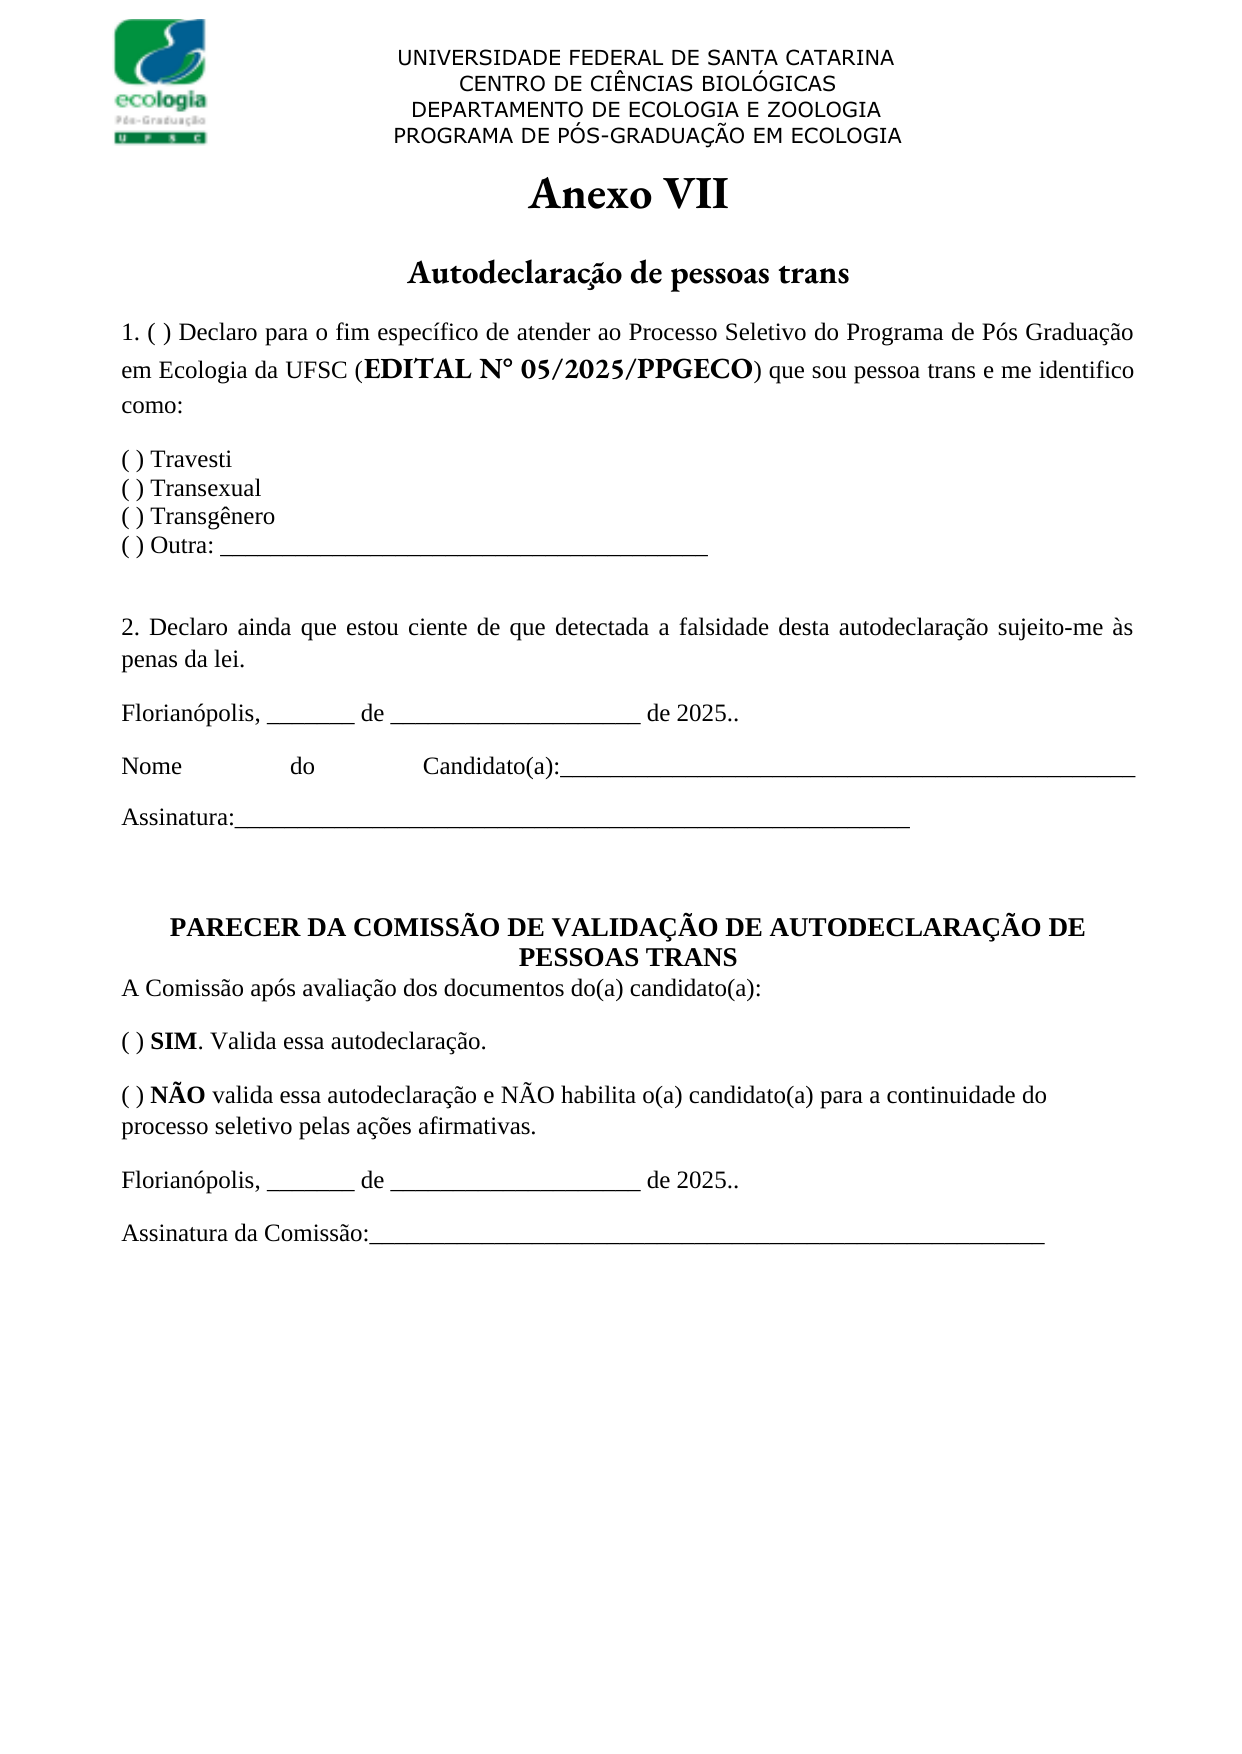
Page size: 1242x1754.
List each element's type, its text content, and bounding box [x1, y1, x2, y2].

text ( ) Outra: _______________________________________ [121, 530, 1135, 559]
text ( ) Travesti [121, 444, 1135, 473]
text Nome do Candidato(a):______________________________________________ Assinatura:______________________________________________________ [121, 751, 1135, 831]
text Autodeclaração de pessoas trans [121, 250, 1135, 293]
text ( ) Transgênero [121, 501, 1135, 530]
text PARECER DA COMISSÃO DE VALIDAÇÃO DE AUTODECLARAÇÃO DE PESSOAS TRANS [121, 913, 1135, 972]
text Assinatura da Comissão:______________________________________________________ [121, 1218, 1135, 1247]
text Florianópolis, _______ de ____________________ de 2025.. [121, 698, 1135, 726]
text ( ) Transexual [121, 473, 1135, 501]
text 1. ( ) Declaro para o fim específico de atender ao Processo Seletivo do Programa de Pós Graduação em Ecologia da UFSC (EDITAL N° 05/2025/PPGECO) que sou pessoa trans e me identifico como: [121, 317, 1135, 419]
picture [109, 19, 212, 148]
text ( ) SIM. Valida essa autodeclaração. [121, 1026, 1135, 1055]
text Anexo VII [121, 162, 1135, 222]
text 2. Declaro ainda que estou ciente de que detectada a falsidade desta autodeclaração sujeito-me às penas da lei. [121, 612, 1135, 673]
text A Comissão após avaliação dos documentos do(a) candidato(a): [121, 973, 1135, 1002]
text Florianópolis, _______ de ____________________ de 2025.. [121, 1165, 1135, 1194]
text ( ) NÃO valida essa autodeclaração e NÃO habilita o(a) candidato(a) para a continuidade do processo seletivo pelas ações afirmativas. [121, 1080, 1135, 1140]
